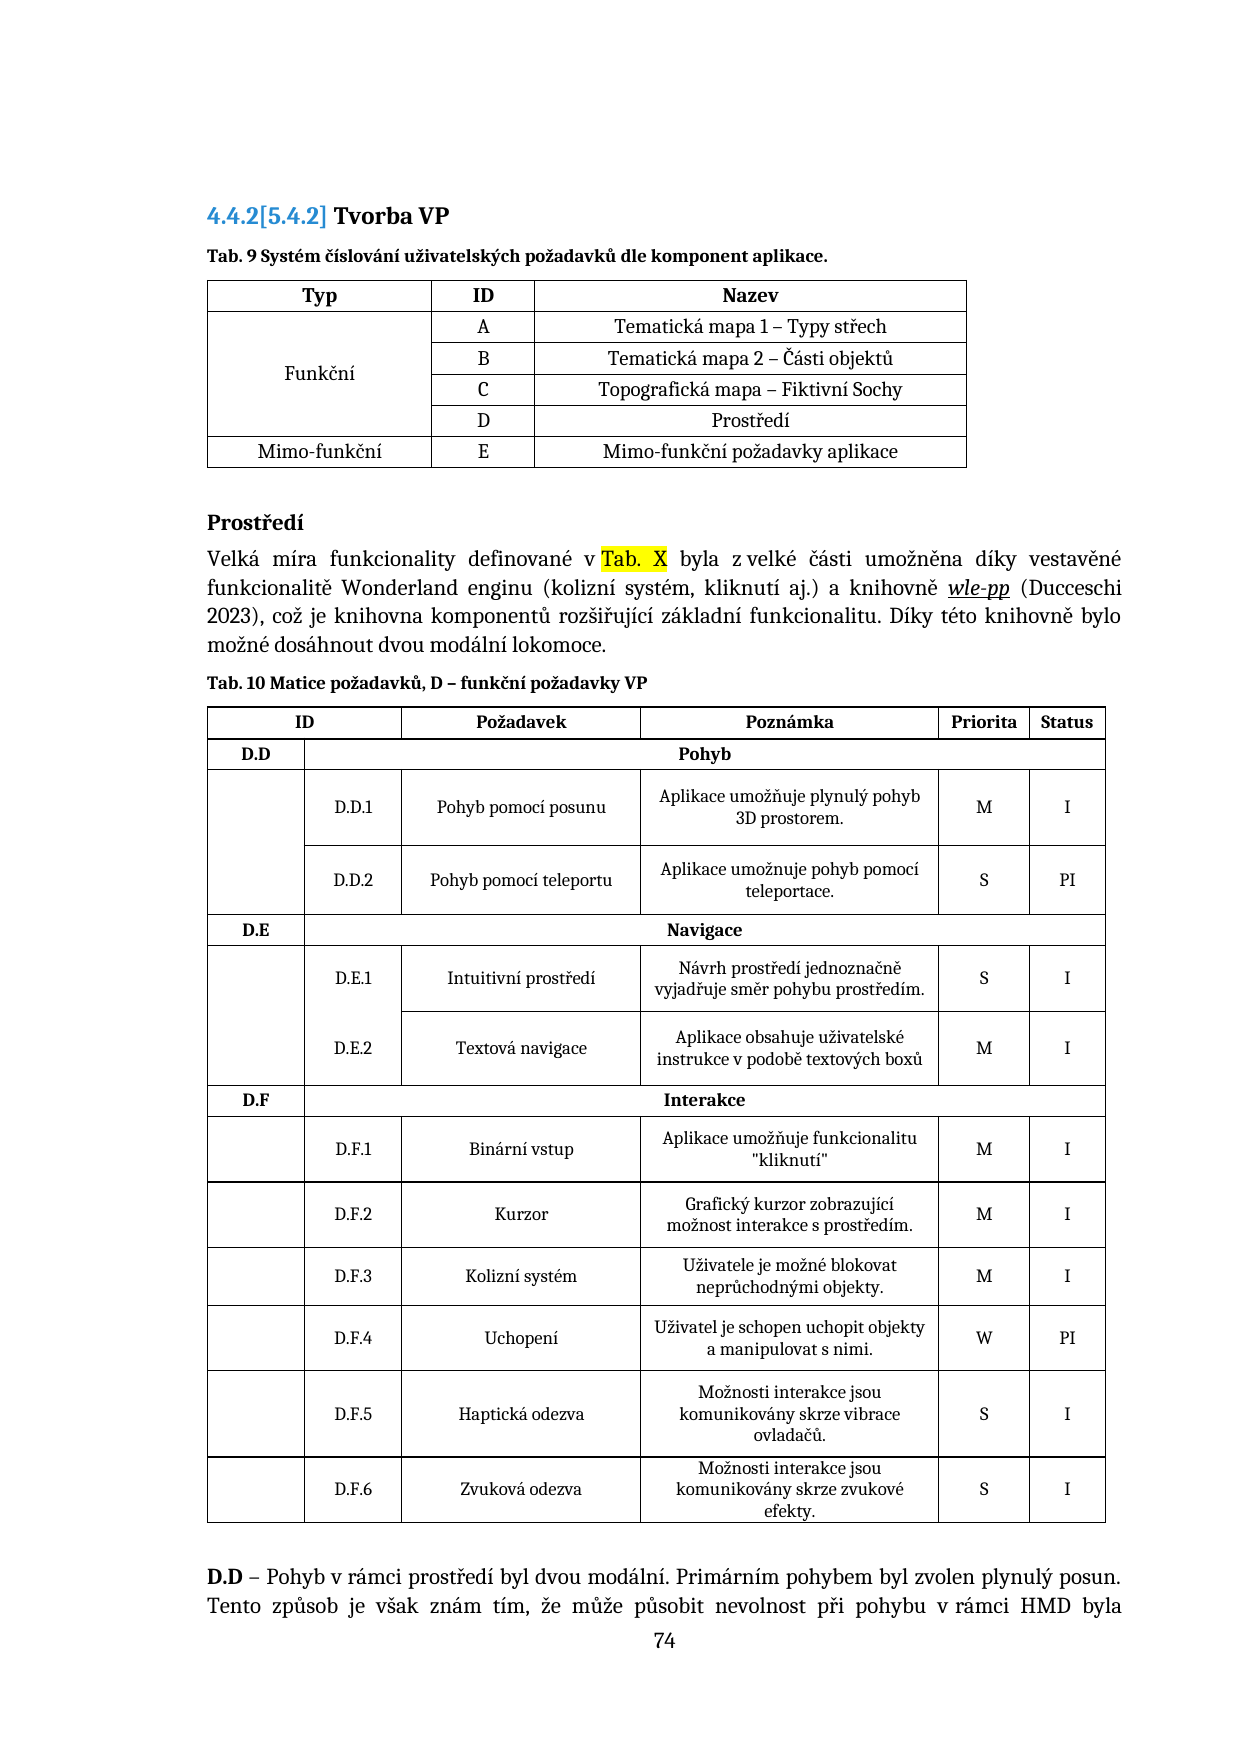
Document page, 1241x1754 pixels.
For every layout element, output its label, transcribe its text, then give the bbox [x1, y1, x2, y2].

table_cell I [1030, 1458, 1105, 1522]
table_cell Zvuková odezva [402, 1458, 640, 1522]
table_cell [208, 770, 304, 914]
table_cell Grafický kurzor zobrazující možnost interakce s prostředím. [641, 1183, 938, 1247]
table_cell D.E.1 [305, 946, 401, 1011]
table_cell Pohyb [305, 740, 1105, 769]
table_cell Pohyb pomocí teleportu [402, 846, 640, 914]
table_header ID [432, 281, 534, 311]
table_cell D [432, 406, 534, 436]
subtitle Tvorba VP [207, 202, 1122, 231]
table_cell M [939, 770, 1029, 845]
table_cell Prostředí [535, 406, 966, 436]
table_cell D.D.2 [305, 846, 401, 914]
table_header Status [1030, 708, 1105, 738]
text Prostředí [207, 509, 1122, 536]
table_cell S [939, 946, 1029, 1011]
table_cell I [1030, 1248, 1105, 1305]
text Tab. 10 Matice požadavků, D – funkční požadavky VP [207, 672, 1122, 694]
table_cell Tematická mapa 1 – Typy střech [535, 312, 966, 342]
table_cell [208, 1458, 304, 1522]
text Velká míra funkcionality definované v Tab. X byla z velké části umožněna díky vestavěné funkcionalitě Wonderland enginu (kolizní systém, kliknutí aj.) a knihovně wle-pp (Ducceschi 2023), což je knihovna komponentů rozšiřující základní funkcionalitu. Díky této knihovně bylo možné dosáhnout dvou modální lokomoce. [207, 546, 1122, 658]
table_cell M [939, 1183, 1029, 1247]
table_cell Tematická mapa 2 – Části objektů [535, 343, 966, 373]
table_cell Kurzor [402, 1183, 640, 1247]
table_cell Interakce [305, 1086, 1105, 1116]
table_cell Aplikace umožňuje funkcionalitu "kliknutí" [641, 1117, 938, 1181]
table_header Požadavek [402, 708, 640, 738]
table_cell I [1030, 770, 1105, 845]
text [207, 1564, 1122, 1619]
table_cell D.E.2 [305, 1011, 401, 1084]
table_cell Aplikace umožnuje pohyb pomocí teleportace. [641, 846, 938, 914]
table_cell Kolizní systém [402, 1248, 640, 1305]
table_cell Aplikace obsahuje uživatelské instrukce v podobě textových boxů [641, 1012, 938, 1084]
table_cell W [939, 1306, 1029, 1370]
table_cell M [939, 1248, 1029, 1305]
table_cell Navigace [305, 915, 1105, 945]
table_cell Funkční [208, 312, 431, 436]
table_cell A [432, 312, 534, 342]
table_cell S [939, 1371, 1029, 1456]
table_cell [208, 946, 304, 1084]
table_cell I [1030, 1371, 1105, 1456]
table_cell Textová navigace [402, 1012, 640, 1084]
table_cell Mimo-funkční požadavky aplikace [535, 437, 966, 467]
table_cell C [432, 375, 534, 405]
table_cell I [1030, 946, 1105, 1011]
table_cell D.D [208, 740, 304, 769]
table_cell [208, 1183, 304, 1247]
table_cell D.D.1 [305, 770, 401, 845]
table_header Typ [208, 281, 431, 311]
table_header Nazev [535, 281, 966, 311]
table_cell [208, 1371, 304, 1456]
table_cell I [1030, 1012, 1105, 1084]
table_cell Topografická mapa – Fiktivní Sochy [535, 375, 966, 405]
table_cell Haptická odezva [402, 1371, 640, 1456]
table_cell Pohyb pomocí posunu [402, 770, 640, 845]
table_cell Aplikace umožňuje plynulý pohyb 3D prostorem. [641, 770, 938, 845]
table_header Poznámka [641, 708, 938, 738]
table_cell Návrh prostředí jednoznačně vyjadřuje směr pohybu prostředím. [641, 946, 938, 1011]
table_cell Možnosti interakce jsou komunikovány skrze zvukové efekty. [641, 1458, 938, 1522]
table_cell B [432, 343, 534, 373]
table_cell D.F.3 [305, 1248, 401, 1305]
table_cell Možnosti interakce jsou komunikovány skrze vibrace ovladačů. [641, 1371, 938, 1456]
table_cell PI [1030, 1306, 1105, 1370]
table_header ID [208, 708, 401, 738]
table_cell [208, 1248, 304, 1305]
table_cell M [939, 1117, 1029, 1181]
table_cell I [1030, 1117, 1105, 1181]
table_cell Mimo-funkční [208, 437, 431, 467]
table_cell Binární vstup [402, 1117, 640, 1181]
table_cell D.F.2 [305, 1183, 401, 1247]
table_cell Intuitivní prostředí [402, 946, 640, 1011]
table_cell [208, 1306, 304, 1370]
table_header Priorita [939, 708, 1029, 738]
table_cell S [939, 846, 1029, 914]
table_cell Uchopení [402, 1306, 640, 1370]
table_cell D.F.4 [305, 1306, 401, 1370]
table_cell I [1030, 1183, 1105, 1247]
table_cell D.E [208, 915, 304, 945]
table_cell Uživatele je možné blokovat neprůchodnými objekty. [641, 1248, 938, 1305]
table_cell M [939, 1012, 1029, 1084]
table_cell D.F.1 [305, 1117, 401, 1181]
table_cell S [939, 1458, 1029, 1522]
table_cell D.F.5 [305, 1371, 401, 1456]
table_cell D.F [208, 1086, 304, 1116]
table_cell E [432, 437, 534, 467]
table_cell PI [1030, 846, 1105, 914]
table_cell [208, 1117, 304, 1181]
text Tab. 9 Systém číslování uživatelských požadavků dle komponent aplikace. [207, 246, 1122, 267]
table_cell D.F.6 [305, 1458, 401, 1522]
table_cell Uživatel je schopen uchopit objekty a manipulovat s nimi. [641, 1306, 938, 1370]
